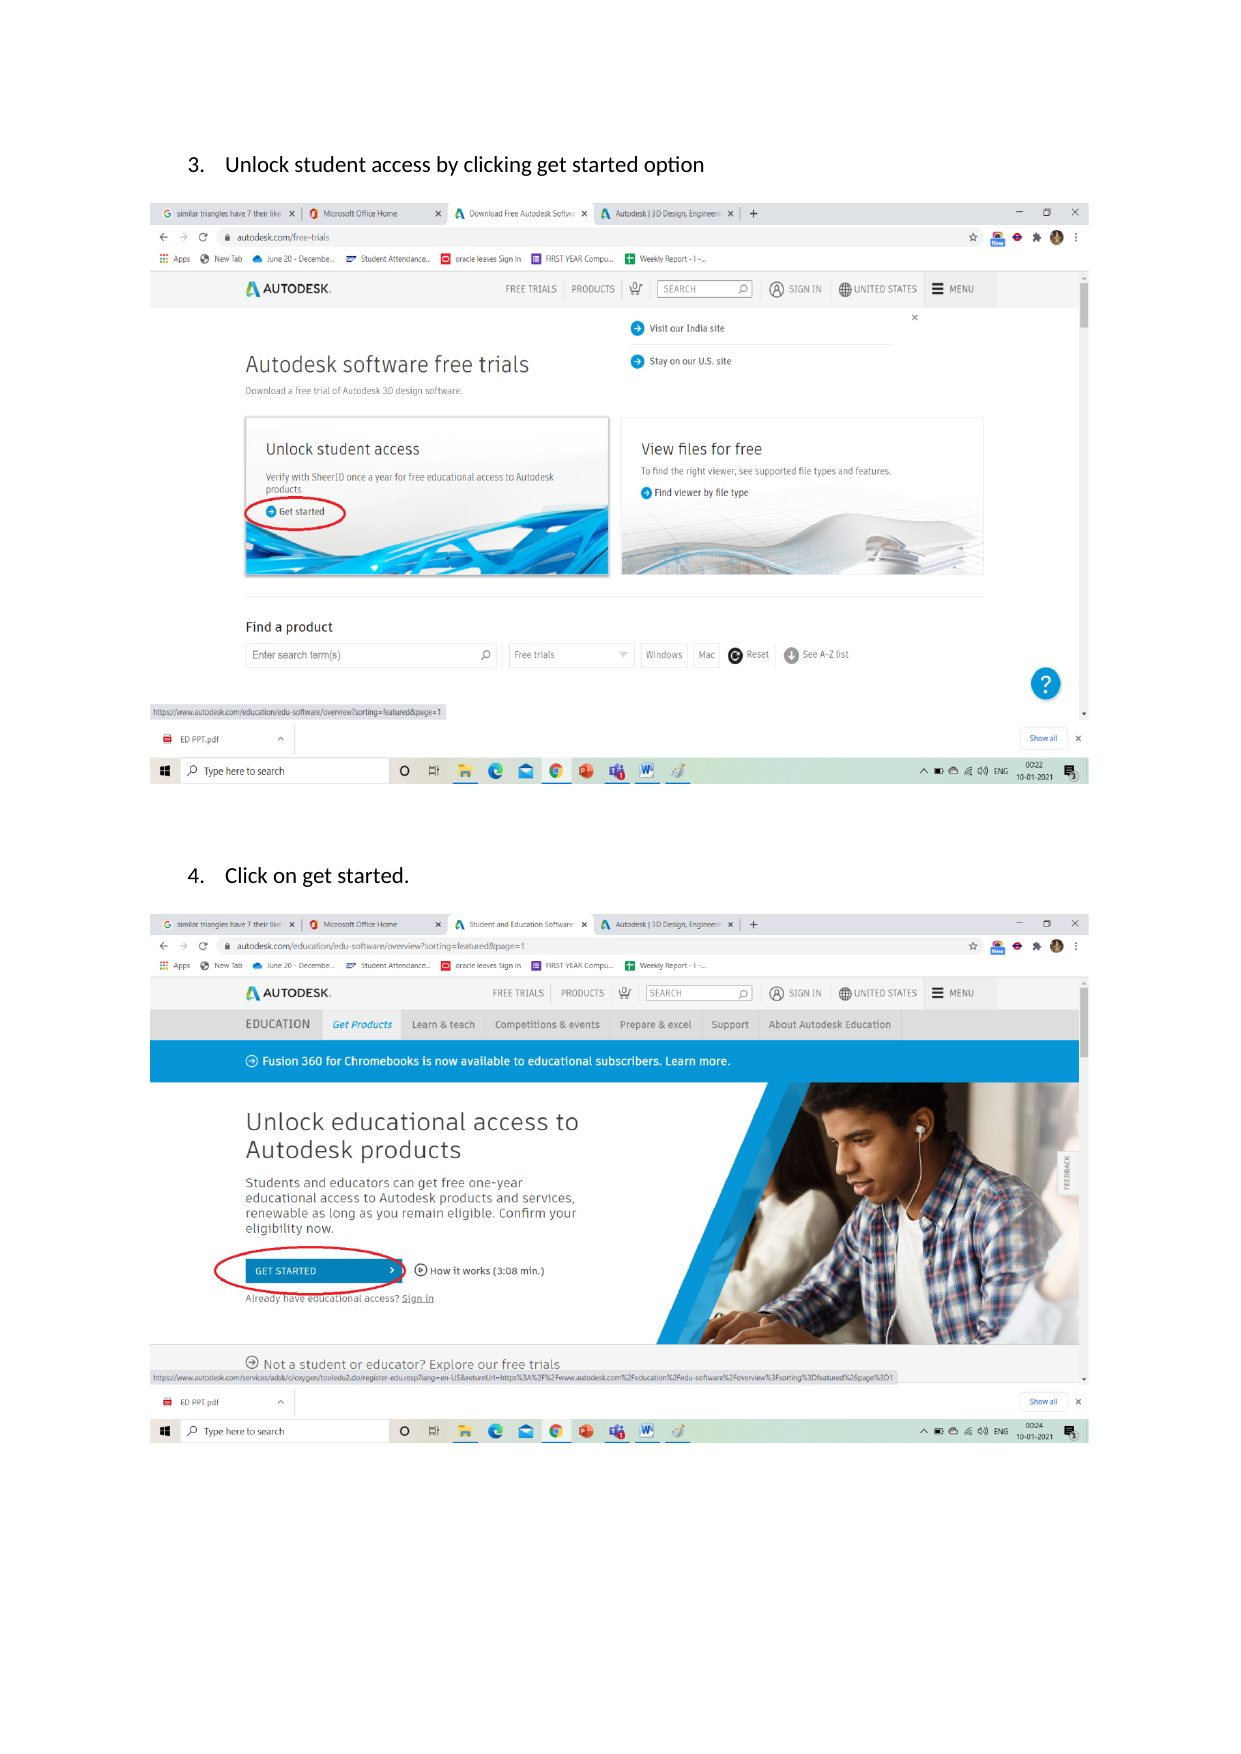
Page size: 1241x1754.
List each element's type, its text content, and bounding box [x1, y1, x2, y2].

picture [150, 914, 1089, 1443]
list Click on get started. [187, 861, 1090, 889]
list Unlock student access by clicking get started option [187, 150, 1090, 178]
picture [701, 1059, 710, 1065]
picture [673, 1061, 683, 1065]
picture [488, 1058, 496, 1065]
picture [447, 1060, 457, 1064]
picture [406, 1057, 411, 1065]
picture [150, 203, 1089, 784]
picture [368, 1059, 377, 1065]
